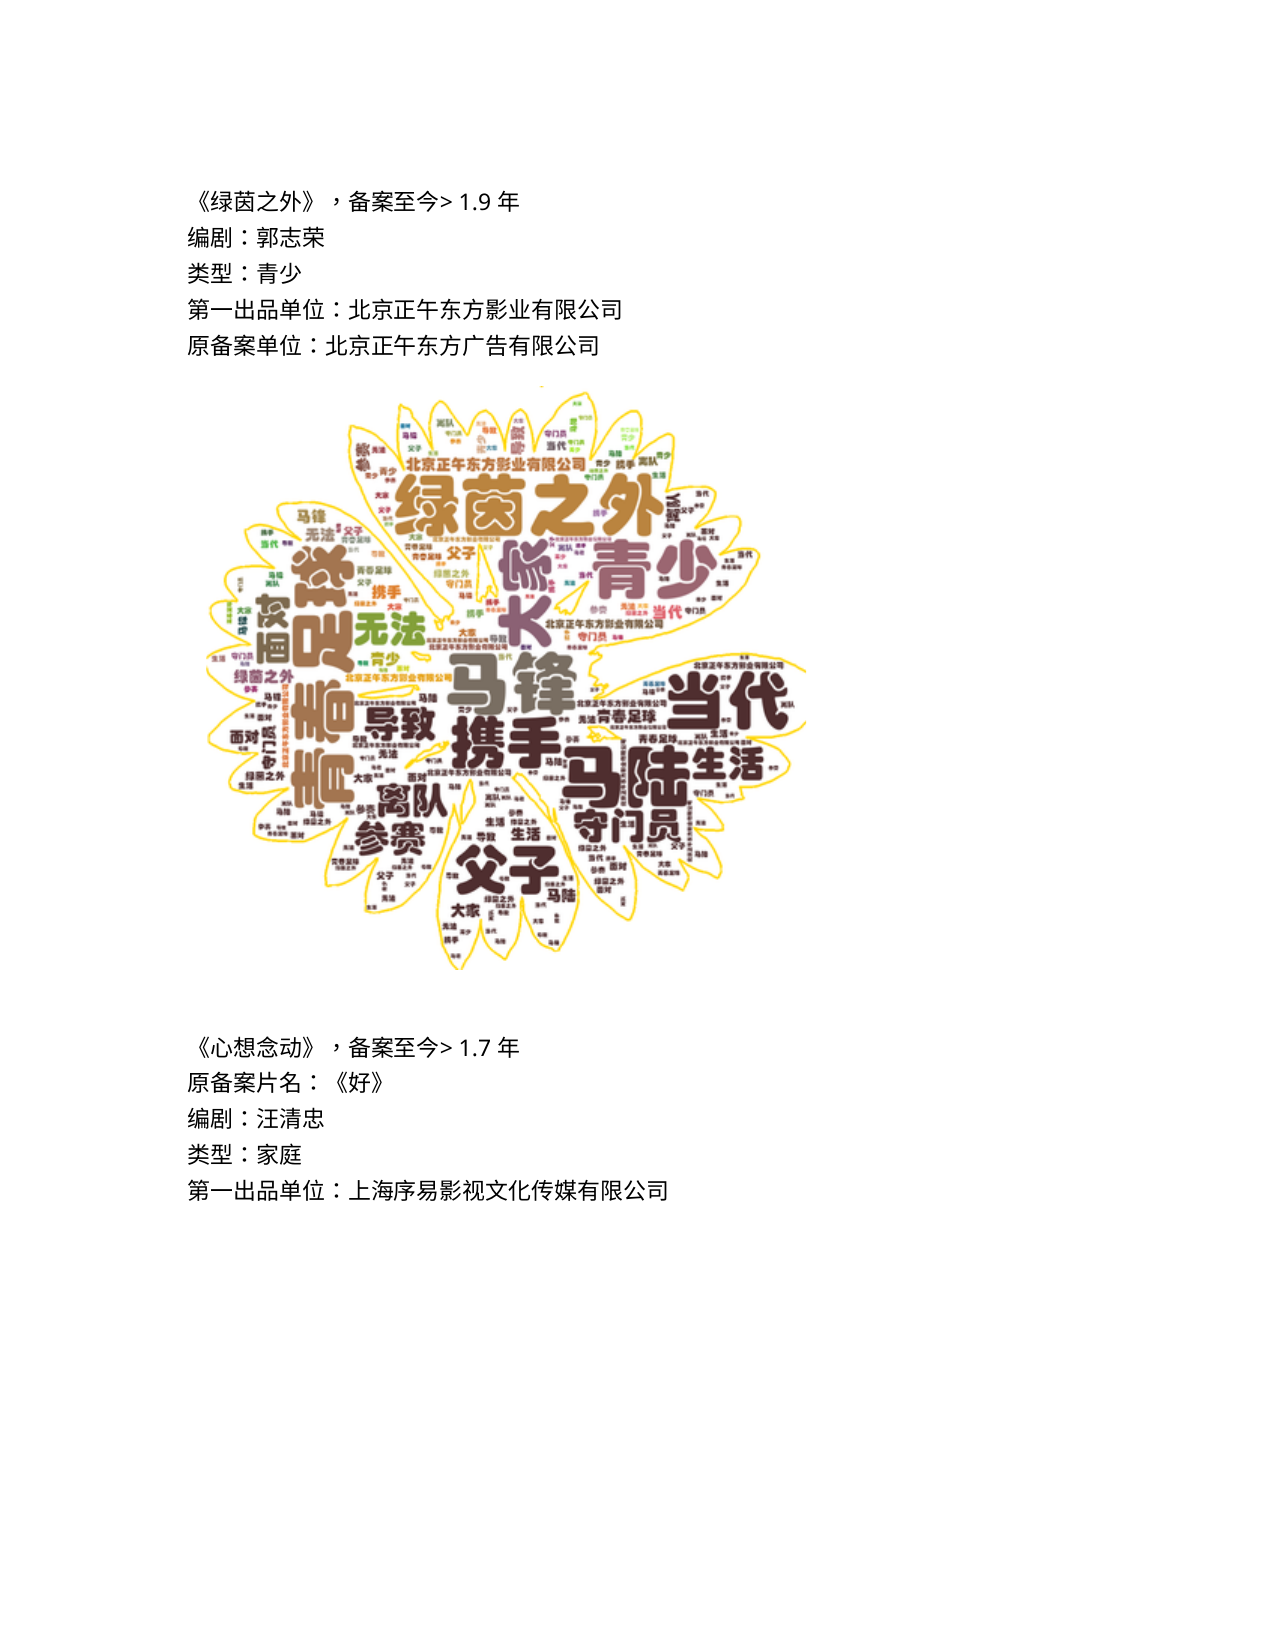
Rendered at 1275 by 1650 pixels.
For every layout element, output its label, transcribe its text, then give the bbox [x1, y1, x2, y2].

picture [206, 386, 807, 970]
text 《心想念动》，备案至今> 1.7 年 原备案片名：《好》 编剧：汪清忠 类型：家庭 第一出品单位：上海序易影视文化传媒有限公司 [187, 996, 1087, 1206]
text 《绿茵之外》，备案至今> 1.9 年 编剧：郭志荣 类型：青少 第一出品单位：北京正午东方影业有限公司 原备案单位：北京正午东方广告有限公司 [187, 150, 1087, 361]
